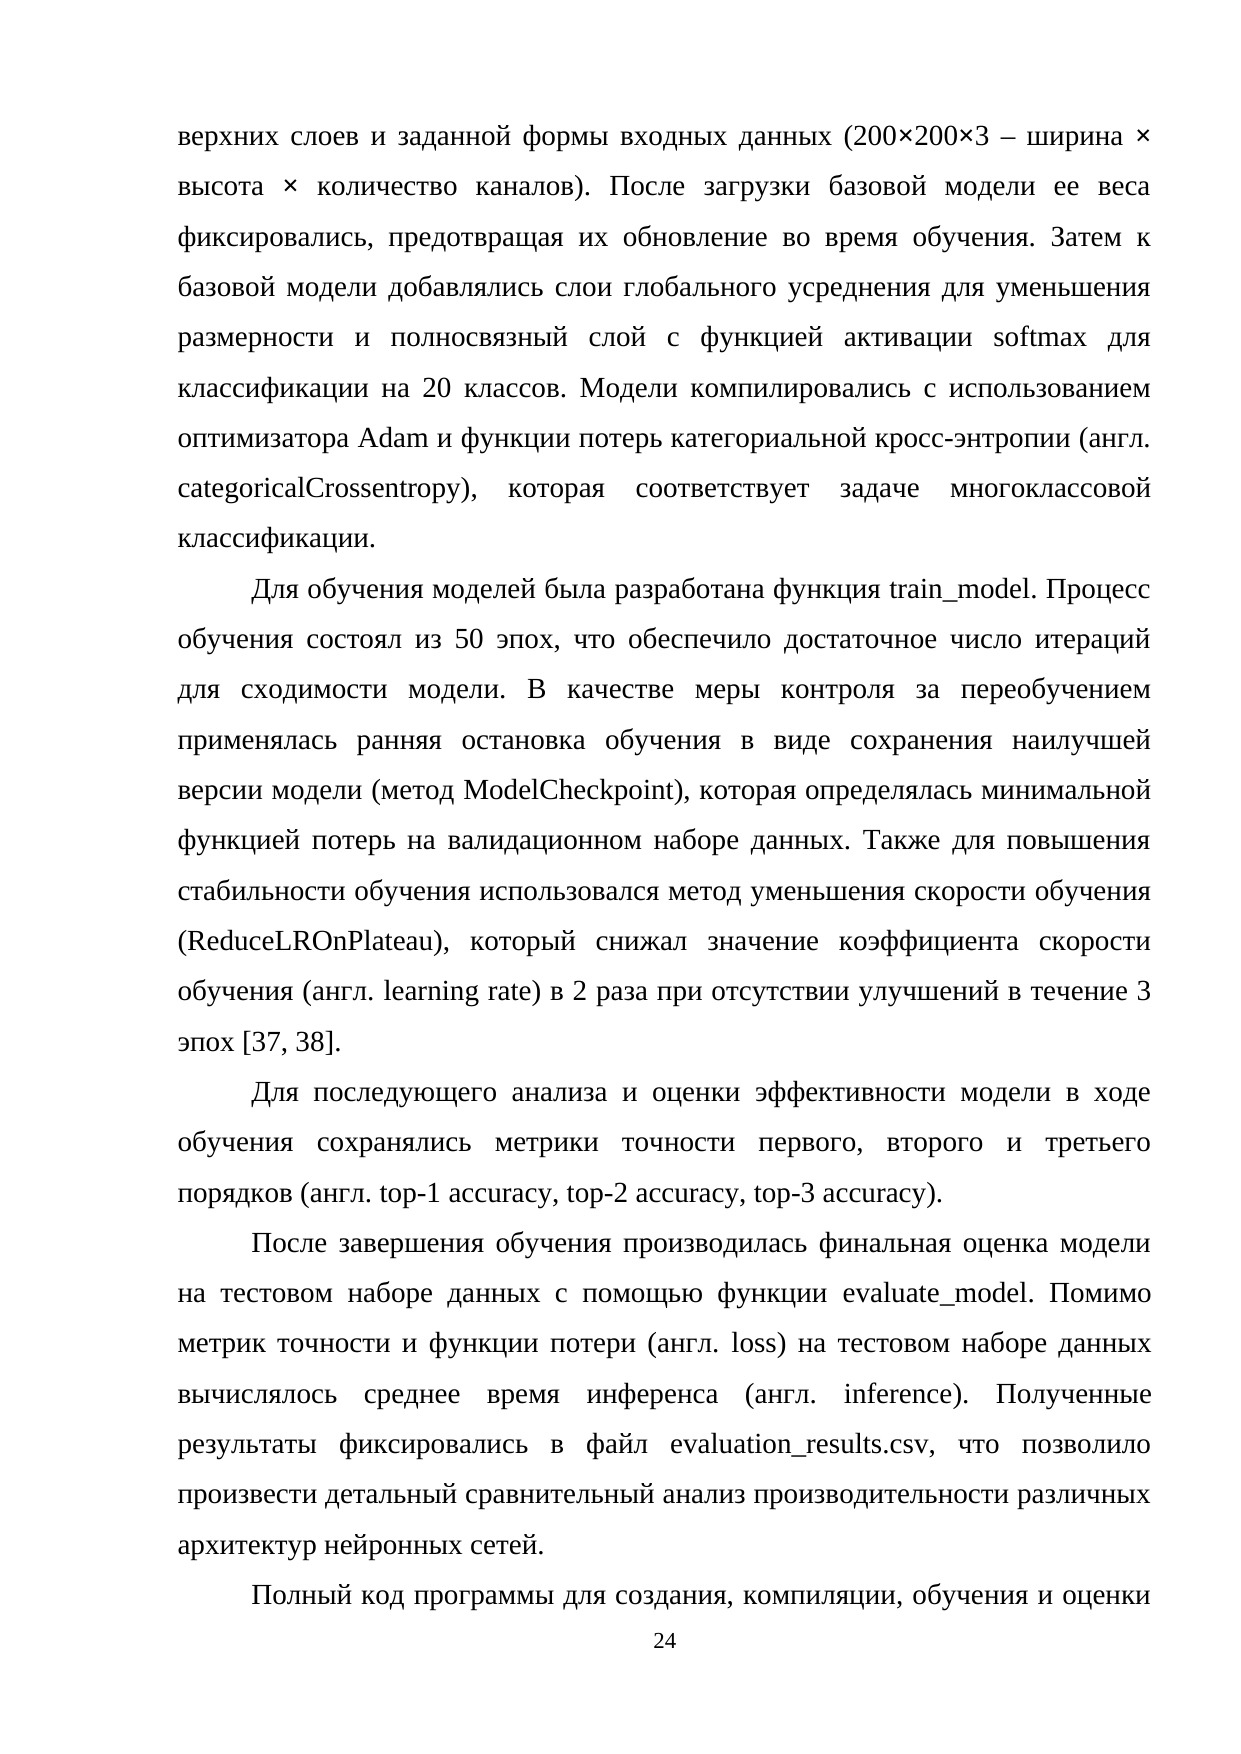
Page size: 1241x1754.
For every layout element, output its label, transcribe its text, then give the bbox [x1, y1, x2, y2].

text Для обучения моделей была разработана функция train_model. Процесс обучения состоял из 50 эпох, что обеспечило достаточное число итераций для сходимости модели. В качестве меры контроля за переобучением применялась ранняя остановка обучения в виде сохранения наилучшей версии модели (метод ModelCheckpoint), которая определялась минимальной функцией потерь на валидационном наборе данных. Также для повышения стабильности обучения использовался метод уменьшения скорости обучения (ReduceLROnPlateau), который снижал значение коэффициента скорости обучения (англ. learning rate) в 2 раза при отсутствии улучшений в течение 3 эпох [37, 38]. [177, 571, 1152, 1057]
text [177, 118, 1152, 554]
text Для последующего анализа и оценки эффективности модели в ходе обучения сохранялись метрики точности первого, второго и третьего порядков (англ. top-1 accuracy, top-2 accuracy, top-3 accuracy). [177, 1074, 1152, 1208]
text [177, 1577, 1152, 1611]
text После завершения обучения производилась финальная оценка модели на тестовом наборе данных с помощью функции evaluate_model. Помимо метрик точности и функции потери (англ. loss) на тестовом наборе данных вычислялось среднее время инференса (англ. inference). Полученные результаты фиксировались в файл evaluation_results.csv, что позволило произвести детальный сравнительный анализ производительности различных архитектур нейронных сетей. [177, 1225, 1152, 1560]
